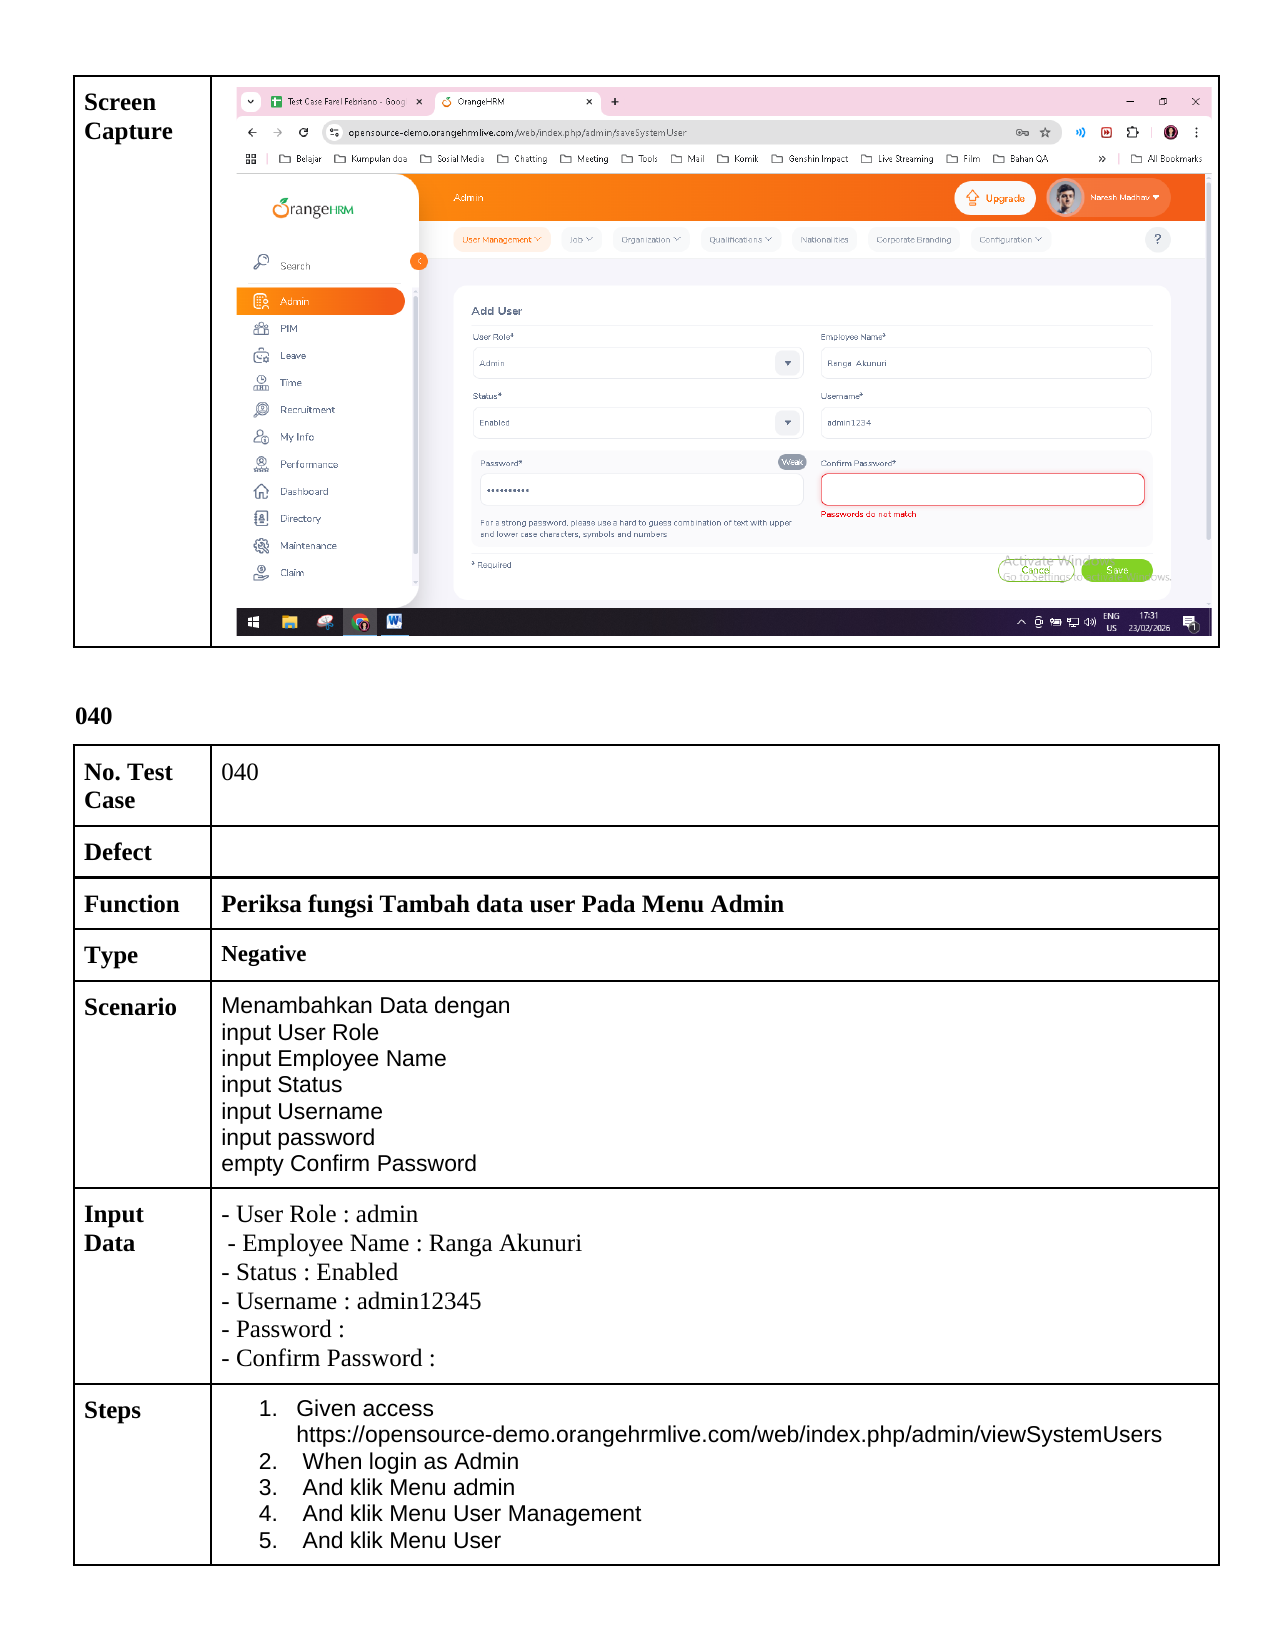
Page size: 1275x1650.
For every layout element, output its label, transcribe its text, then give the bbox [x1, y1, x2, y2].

table_cell Steps [75, 1385, 210, 1563]
table_cell Type [75, 930, 210, 980]
table_cell Scenario [75, 982, 210, 1187]
table_cell Periksa fungsi Tambah data user Pada Menu Admin [212, 879, 1218, 928]
table_cell Input Data [75, 1189, 210, 1382]
picture [236, 87, 1212, 636]
table_cell [212, 827, 1218, 876]
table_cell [212, 1385, 1218, 1563]
table_cell - User Role : admin - Employee Name : Ranga Akunuri - Status : Enabled - Username : admin12345 - Password : - Confirm Password : [212, 1189, 1218, 1382]
table_cell Defect [75, 827, 210, 876]
table_cell Negative [212, 930, 1218, 980]
table_cell Function [75, 879, 210, 928]
table_cell [212, 77, 1218, 646]
table_header No. Test Case [75, 746, 210, 825]
table_cell Menambahkan Data dengan input User Role input Employee Name input Status input Username input password empty Confirm Password [212, 982, 1218, 1187]
table_header 040 [212, 746, 1218, 825]
subtitle 040 [75, 701, 1200, 730]
table_cell Screen Capture [75, 77, 210, 646]
